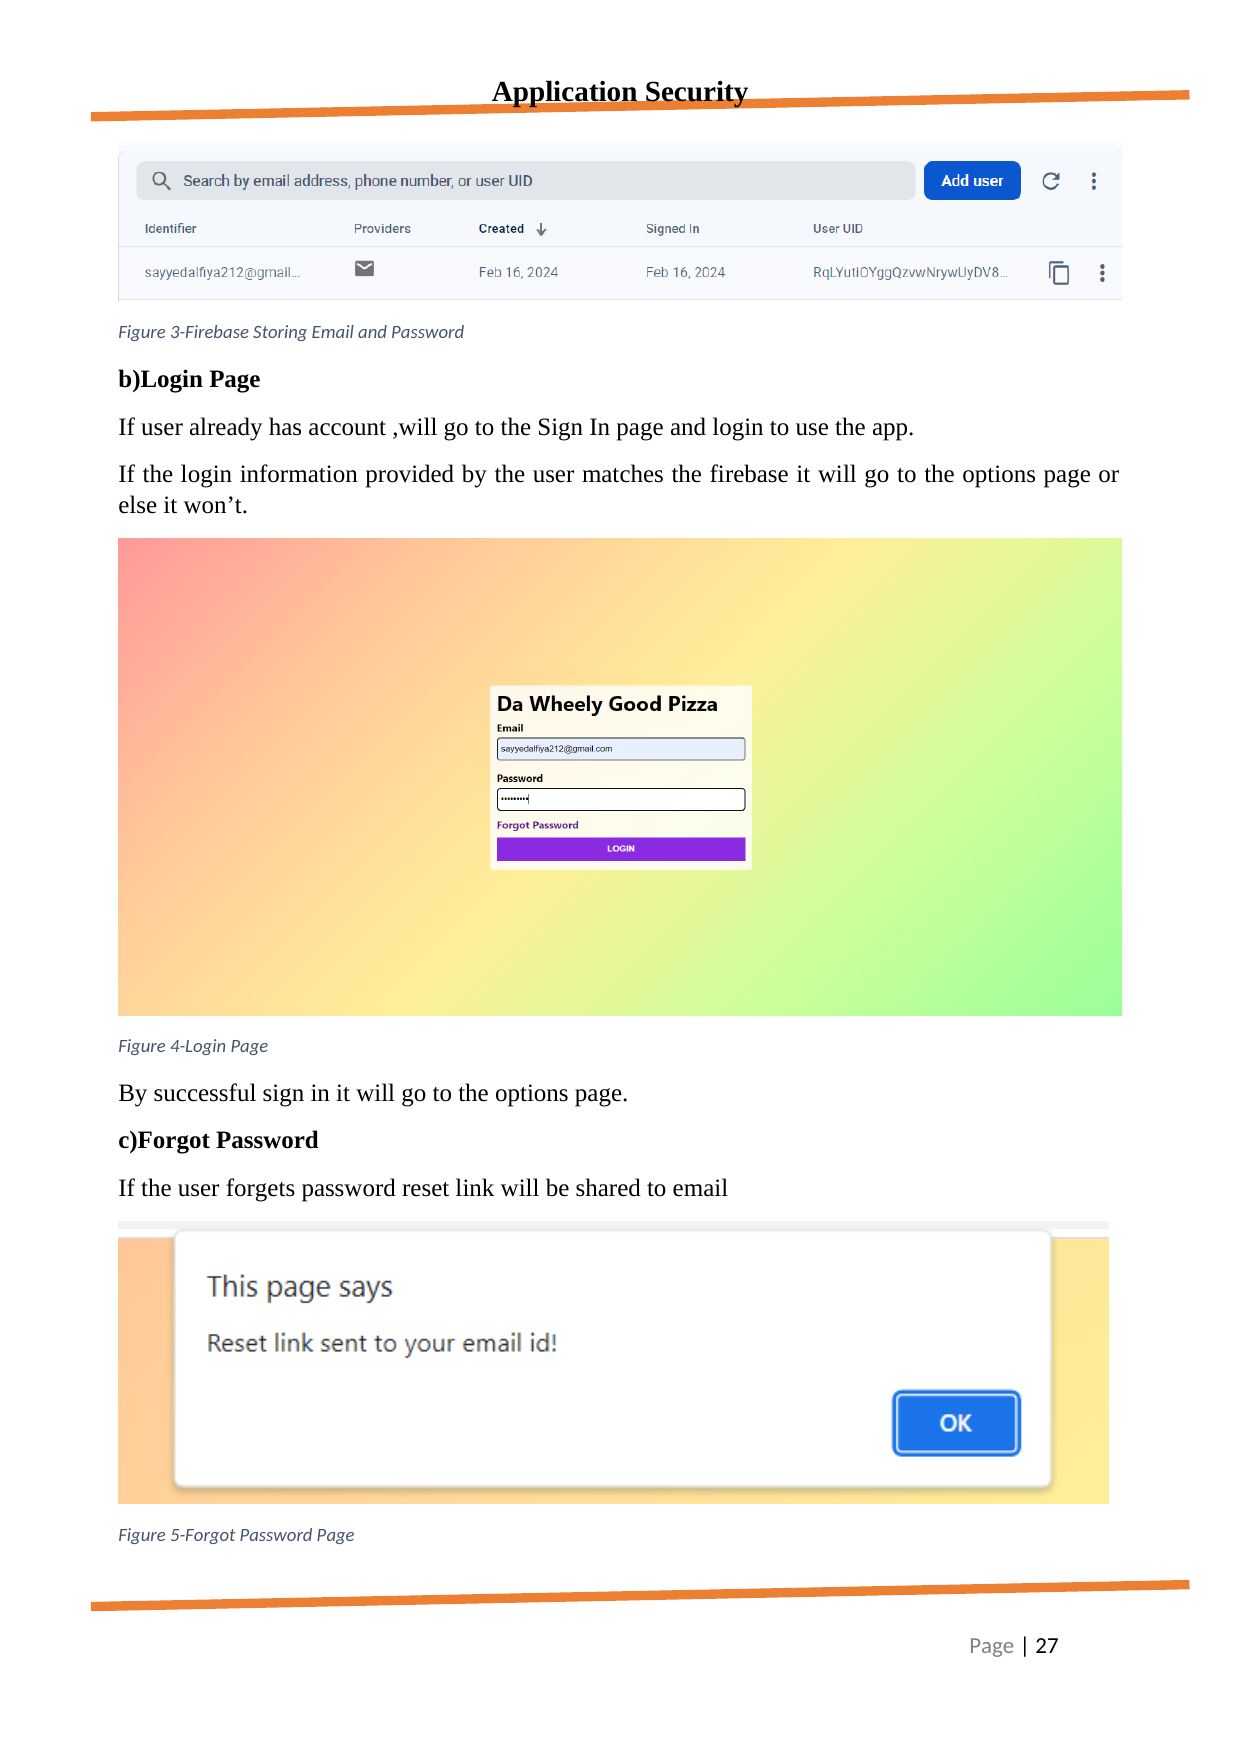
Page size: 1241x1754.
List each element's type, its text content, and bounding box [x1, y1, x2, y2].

text By successful sign in it will go to the options page. [118, 1078, 1122, 1107]
text Figure 5-Forgot Password Page [118, 1523, 1122, 1546]
picture [118, 141, 1123, 302]
text Figure 4-Login Page [118, 1034, 1122, 1057]
picture [118, 538, 1123, 1016]
text c)Forgot Password [118, 1126, 1122, 1154]
text If user already has account ,will go to the Sign In page and login to use the app. [118, 412, 1122, 440]
text If the user forgets password reset link will be shared to email [118, 1173, 1122, 1202]
picture [118, 1221, 1109, 1504]
text If the login information provided by the user matches the firebase it will go to the options page or else it won’t. [118, 459, 1122, 519]
text Figure 3-Firebase Storing Email and Password [118, 320, 1122, 343]
text b)Login Page [118, 364, 1122, 393]
